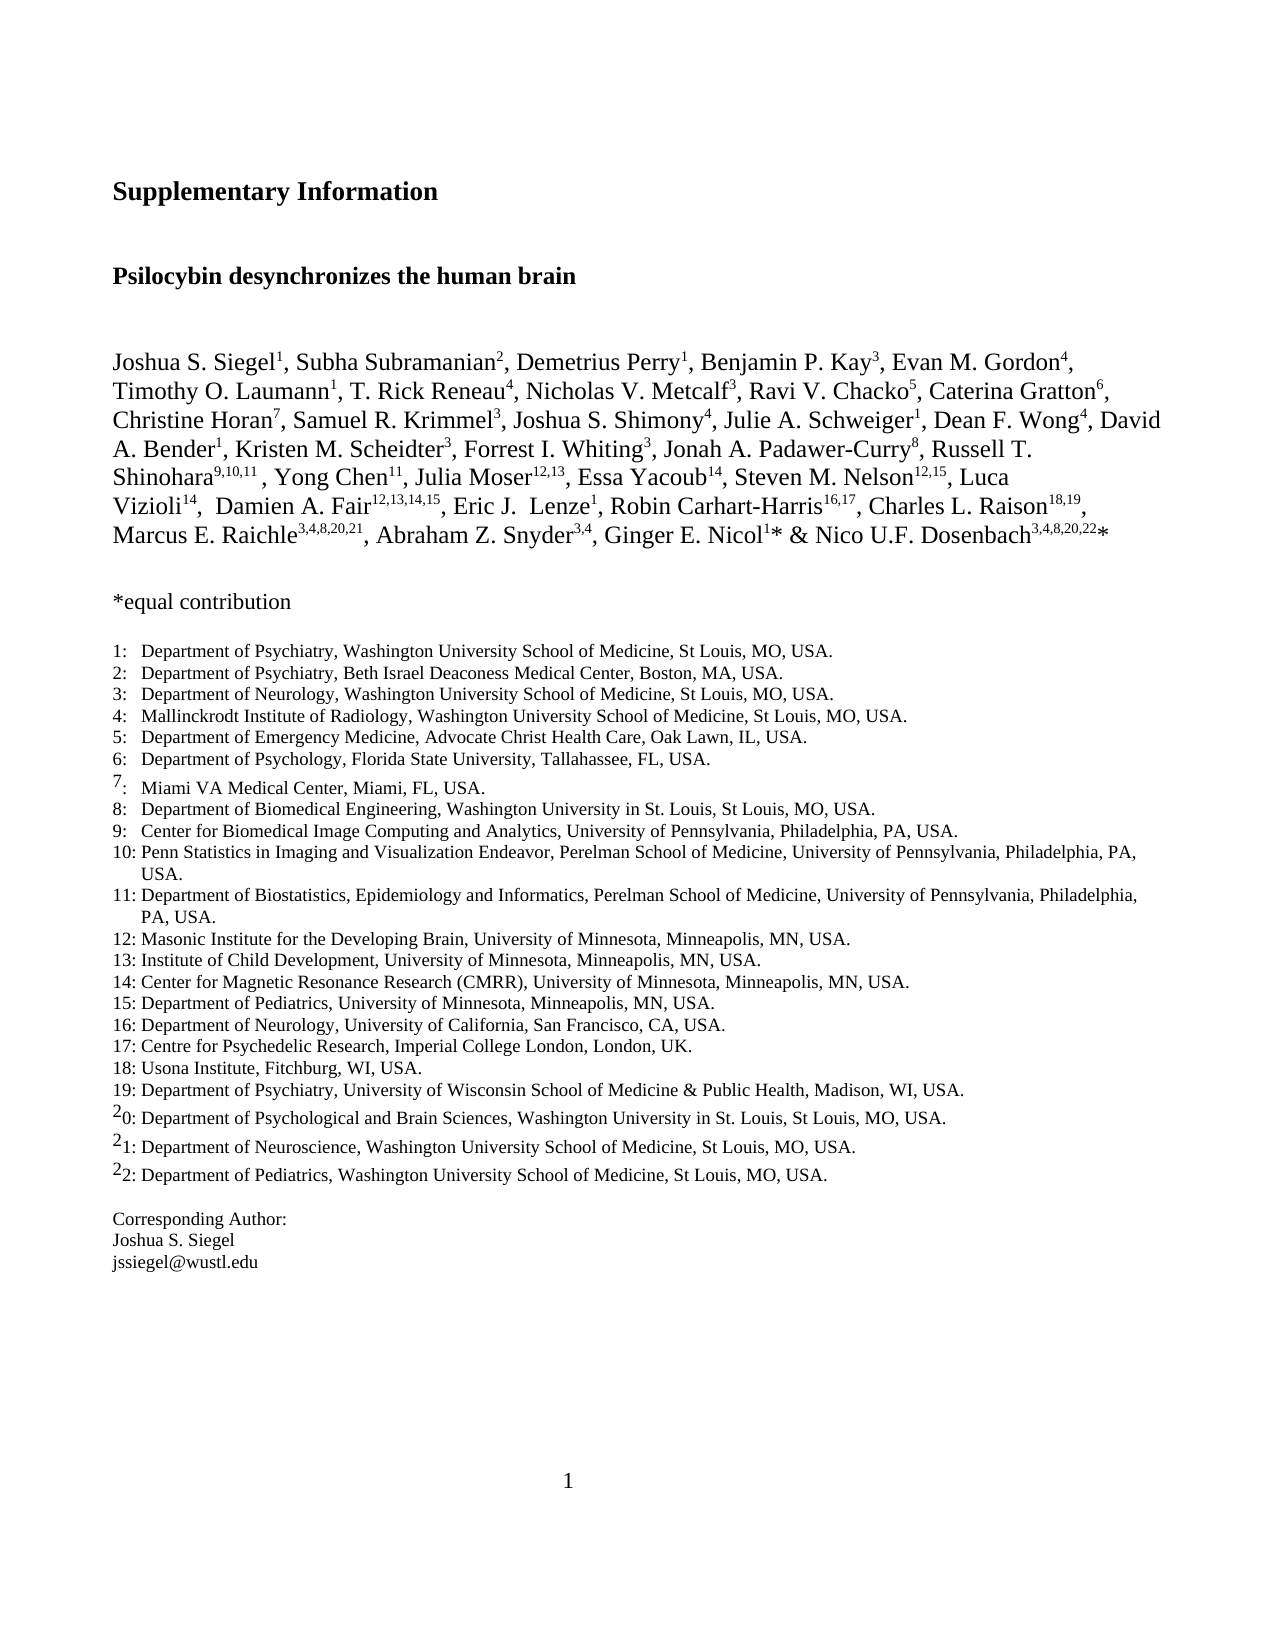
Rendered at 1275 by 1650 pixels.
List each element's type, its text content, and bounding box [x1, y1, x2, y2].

text 7: Miami VA Medical Center, Miami, FL, USA. [112, 769, 1162, 798]
text 21: Department of Neuroscience, Washington University School of Medicine, St Louis, MO, USA. [112, 1129, 1162, 1157]
text 15: Department of Pediatrics, University of Minnesota, Minneapolis, MN, USA. [112, 992, 1162, 1014]
text 6: Department of Psychology, Florida State University, Tallahassee, FL, USA. [112, 748, 1162, 769]
text 12: Masonic Institute for the Developing Brain, University of Minnesota, Minneapolis, MN, USA. [112, 927, 1162, 949]
text 18: Usona Institute, Fitchburg, WI, USA. [112, 1057, 1162, 1078]
text Joshua S. Siegel [112, 1229, 1162, 1251]
text 13: Institute of Child Development, University of Minnesota, Minneapolis, MN, USA. [112, 949, 1162, 971]
text 3: Department of Neurology, Washington University School of Medicine, St Louis, MO, USA. [112, 683, 1162, 705]
text 5: Department of Emergency Medicine, Advocate Christ Health Care, Oak Lawn, IL, USA. [112, 726, 1162, 748]
text 8: Department of Biomedical Engineering, Washington University in St. Louis, St Louis, MO, USA. [112, 798, 1162, 820]
text Corresponding Author: [112, 1207, 1162, 1229]
subtitle Supplementary Information [112, 175, 1162, 206]
text 22: Department of Pediatrics, Washington University School of Medicine, St Louis, MO, USA. [112, 1157, 1162, 1186]
text 16: Department of Neurology, University of California, San Francisco, CA, USA. [112, 1014, 1162, 1035]
text jssiegel@wustl.edu [112, 1251, 1162, 1272]
text *equal contribution [112, 588, 1162, 614]
text 9: Center for Biomedical Image Computing and Analytics, University of Pennsylvania, Philadelphia, PA, USA. [112, 820, 1162, 841]
text 4: Mallinckrodt Institute of Radiology, Washington University School of Medicine, St Louis, MO, USA. [112, 705, 1162, 726]
text 20: Department of Psychological and Brain Sciences, Washington University in St. Louis, St Louis, MO, USA. [112, 1100, 1162, 1129]
text 17: Centre for Psychedelic Research, Imperial College London, London, UK. [112, 1035, 1162, 1057]
text 11: Department of Biostatistics, Epidemiology and Informatics, Perelman School of Medicine, University of Pennsylvania, Philadelphia, PA, USA. [112, 884, 1162, 927]
text Joshua S. Siegel1, Subha Subramanian2, Demetrius Perry1, Benjamin P. Kay3, Evan M. Gordon4, Timothy O. Laumann1, T. Rick Reneau4, Nicholas V. Metcalf3, Ravi V. Chacko5, Caterina Gratton6, Christine Horan7, Samuel R. Krimmel3, Joshua S. Shimony4, Julie A. Schweiger1, Dean F. Wong4, David A. Bender1, Kristen M. Scheidter3, Forrest I. Whiting3, Jonah A. Padawer-Curry8, Russell T. Shinohara9,10,11 , Yong Chen11, Julia Moser12,13, Essa Yacoub14, Steven M. Nelson12,15, Luca Vizioli14, Damien A. Fair12,13,14,15, Eric J. Lenze1, Robin Carhart-Harris16,17, Charles L. Raison18,19, Marcus E. Raichle3,4,8,20,21, Abraham Z. Snyder3,4, Ginger E. Nicol1* & Nico U.F. Dosenbach3,4,8,20,22* [112, 347, 1162, 549]
subtitle Psilocybin desynchronizes the human brain [112, 261, 1162, 290]
text 1: Department of Psychiatry, Washington University School of Medicine, St Louis, MO, USA. [112, 640, 1162, 662]
text 19: Department of Psychiatry, University of Wisconsin School of Medicine & Public Health, Madison, WI, USA. [112, 1078, 1162, 1100]
text 10: Penn Statistics in Imaging and Visualization Endeavor, Perelman School of Medicine, University of Pennsylvania, Philadelphia, PA, USA. [112, 841, 1162, 884]
text 2: Department of Psychiatry, Beth Israel Deaconess Medical Center, Boston, MA, USA. [112, 662, 1162, 683]
text 14: Center for Magnetic Resonance Research (CMRR), University of Minnesota, Minneapolis, MN, USA. [112, 971, 1162, 992]
